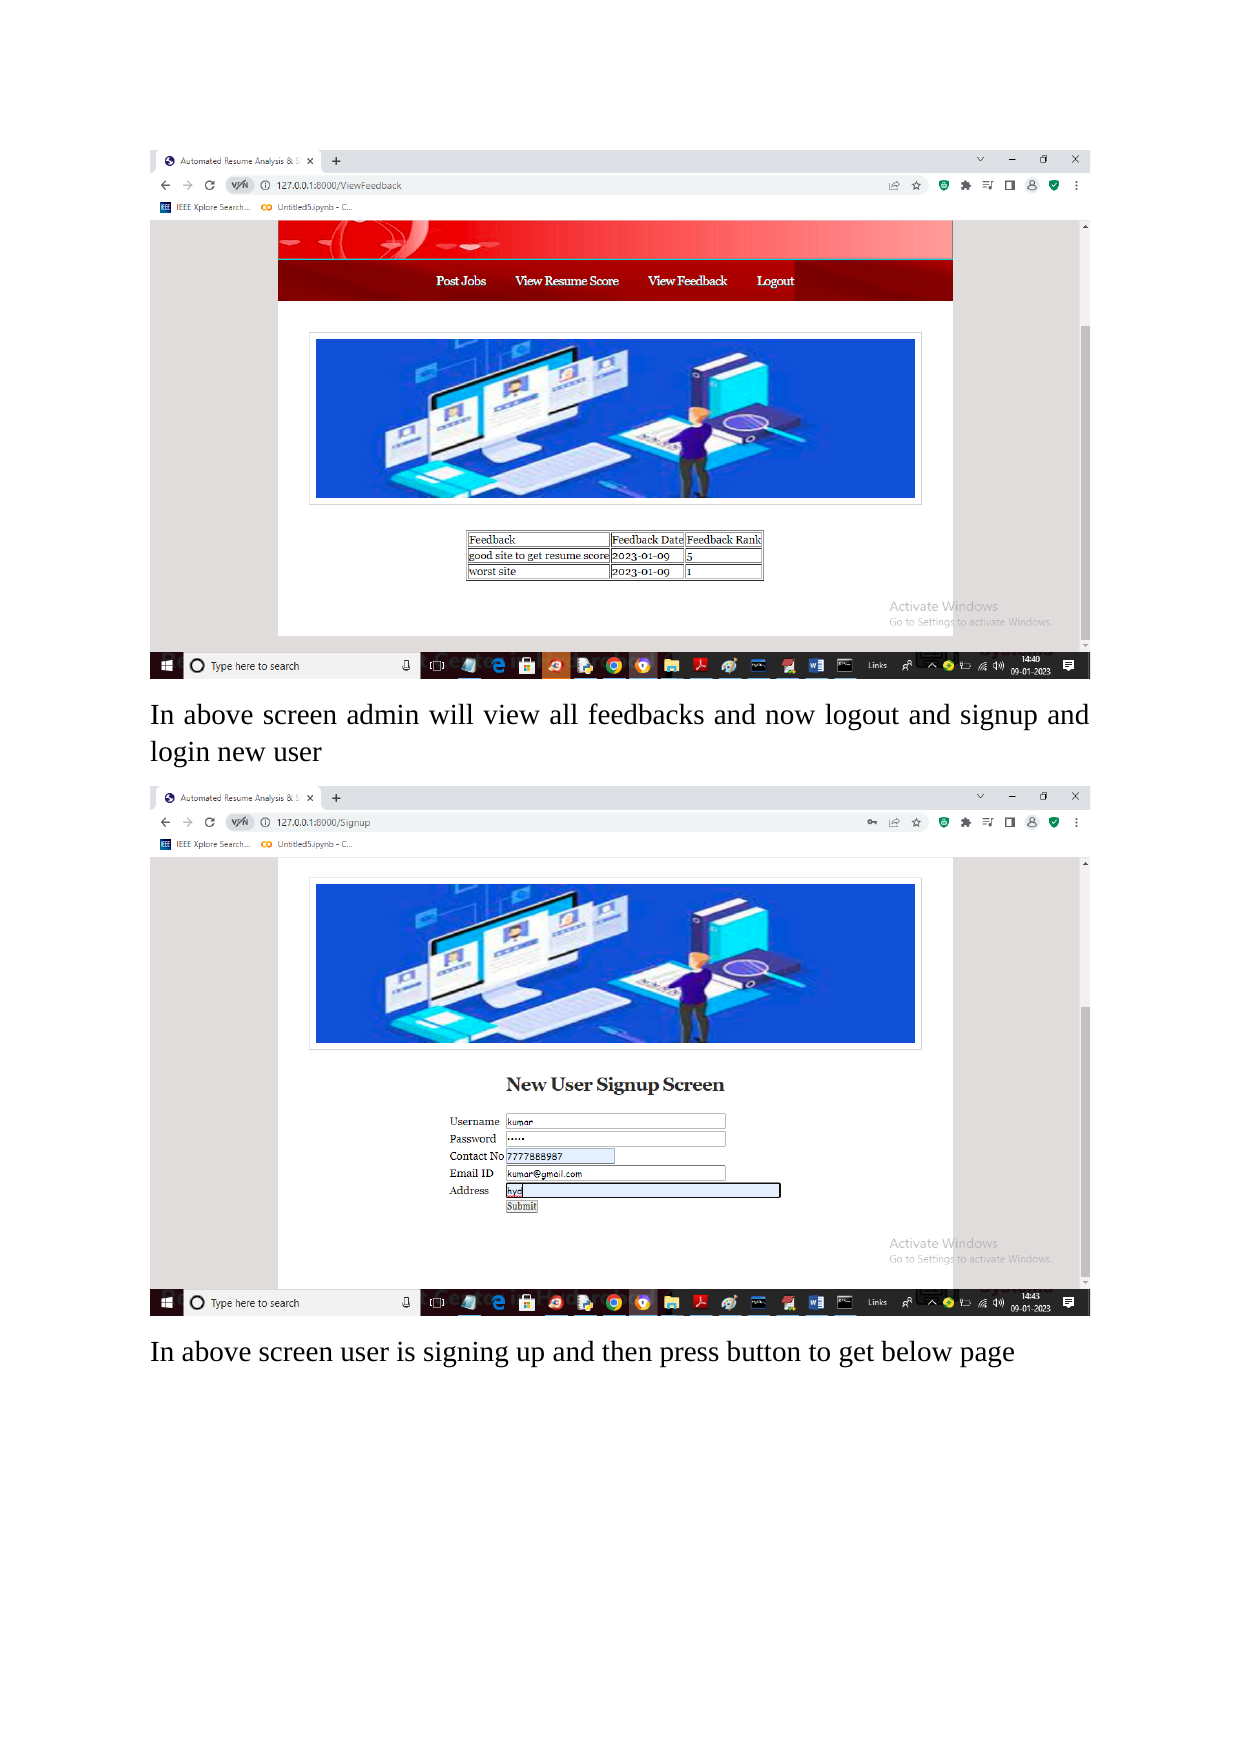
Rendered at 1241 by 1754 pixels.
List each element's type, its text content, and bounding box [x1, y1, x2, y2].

text In above screen user is signing up and then press button to get below page [150, 1334, 1090, 1367]
picture [150, 150, 1091, 679]
picture [150, 786, 1091, 1316]
text In above screen admin will view all feedbacks and now logout and signup and login new user [150, 697, 1090, 767]
